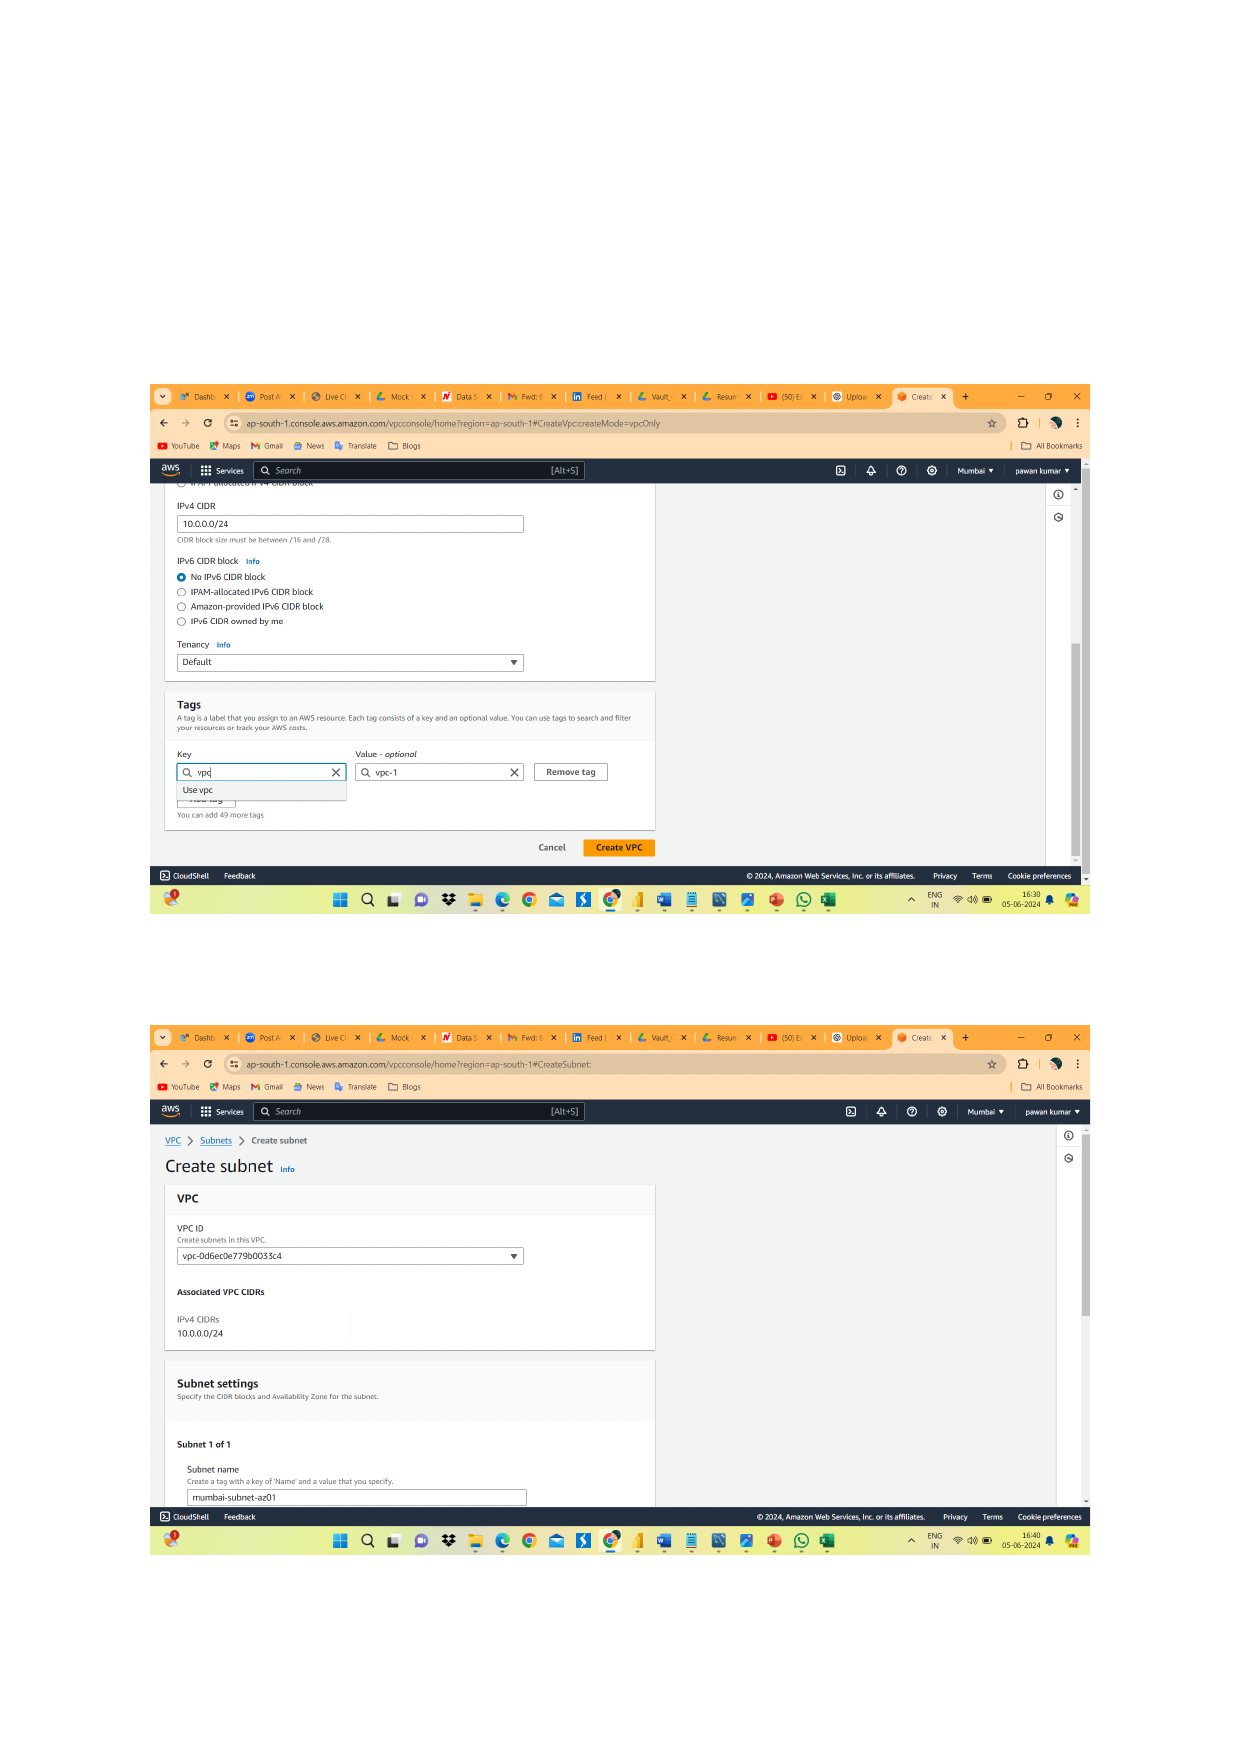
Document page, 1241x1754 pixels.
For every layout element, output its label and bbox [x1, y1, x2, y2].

picture [150, 384, 1091, 914]
picture [150, 1025, 1091, 1555]
